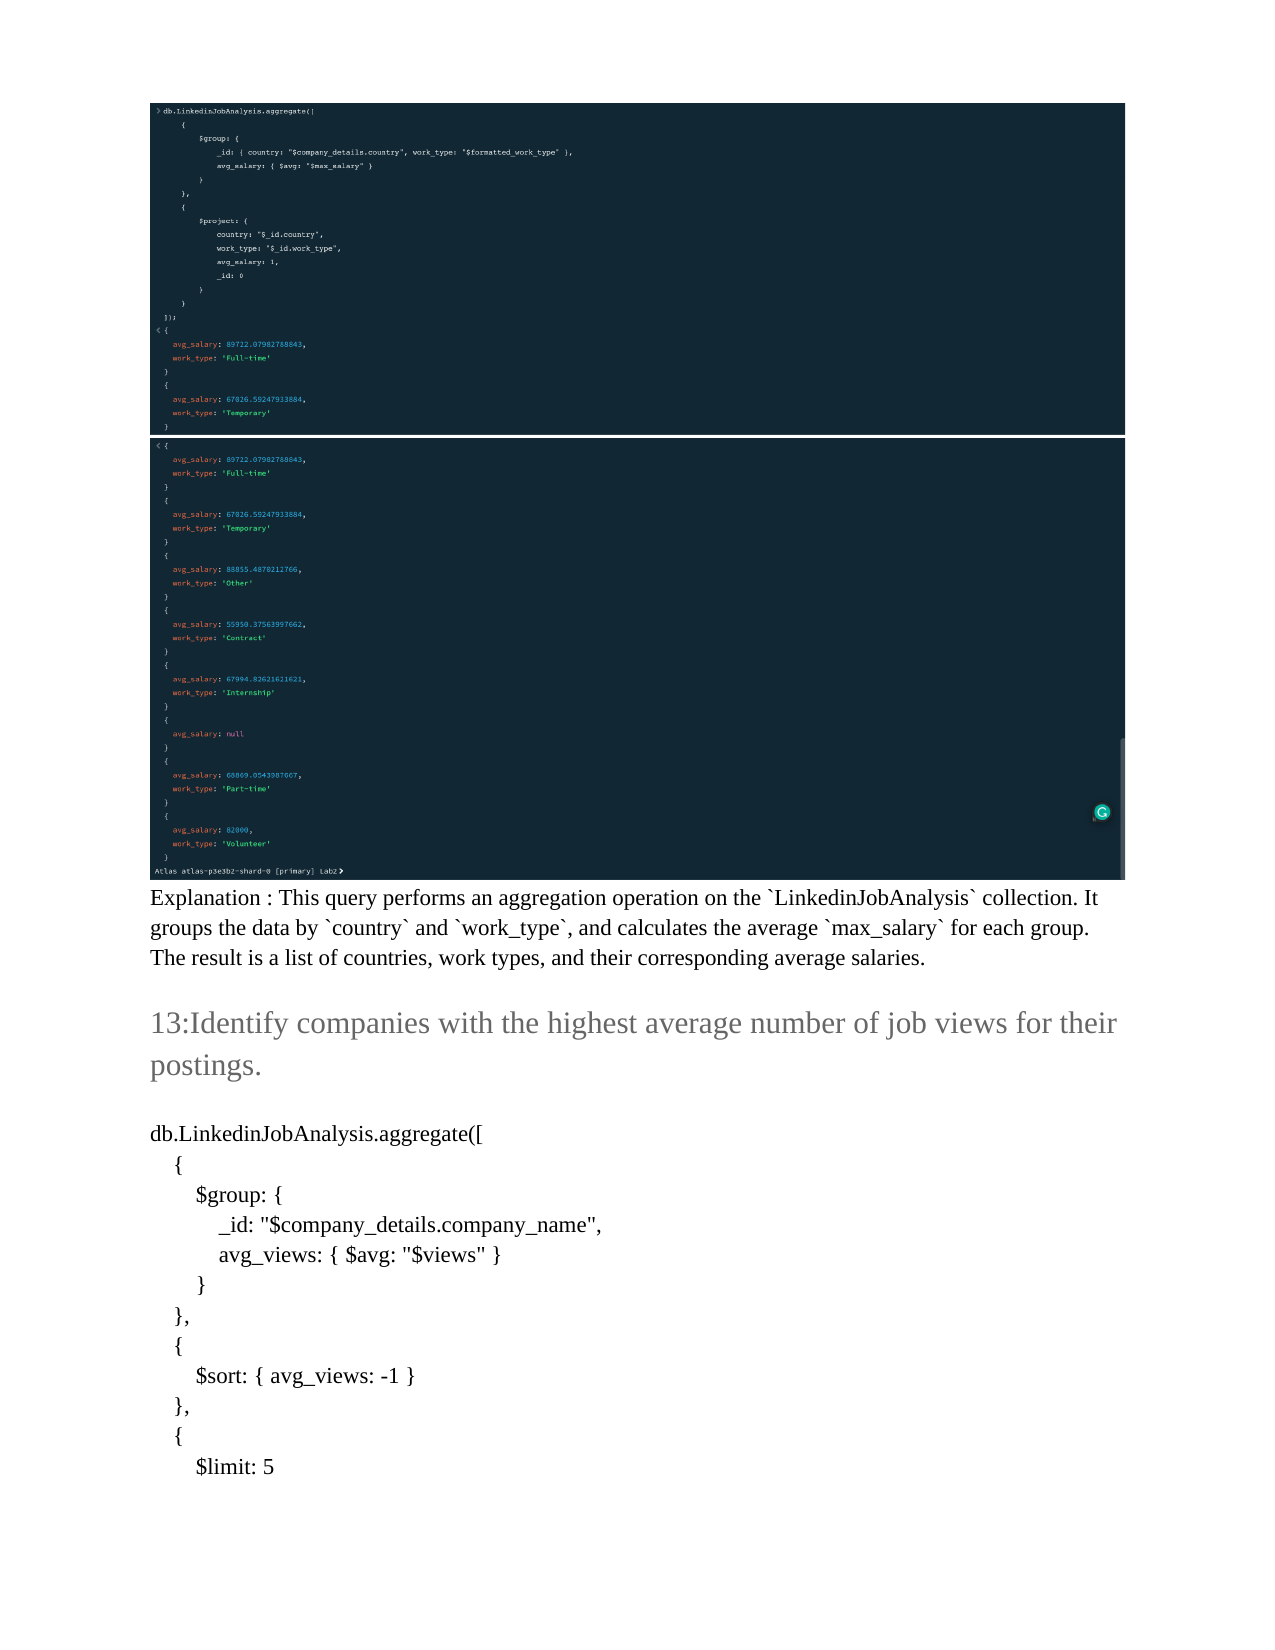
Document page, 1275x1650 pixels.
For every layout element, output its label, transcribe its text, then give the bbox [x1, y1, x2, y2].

text $limit: 5 [150, 1453, 1125, 1479]
text { [150, 1151, 1125, 1177]
text _id: "$company_details.company_name", [150, 1211, 1125, 1237]
text avg_views: { $avg: "$views" } [150, 1241, 1125, 1268]
subtitle 13:Identify companies with the highest average number of job views for their postings. [150, 1004, 1125, 1082]
text $sort: { avg_views: -1 } [150, 1362, 1125, 1388]
picture [150, 438, 1125, 880]
text Explanation : This query performs an aggregation operation on the `LinkedinJobAnalysis` collection. It groups the data by `country` and `work_type`, and calculates the average `max_salary` for each group. The result is a list of countries, work types, and their corresponding average salaries. [150, 884, 1125, 971]
text } [150, 1271, 1125, 1298]
text }, [150, 1392, 1125, 1419]
text }, [150, 1302, 1125, 1328]
text $group: { [150, 1181, 1125, 1207]
text { [150, 1422, 1125, 1449]
text { [150, 1332, 1125, 1358]
picture [150, 103, 1125, 435]
text db.LinkedinJobAnalysis.aggregate([ [150, 1120, 1125, 1147]
